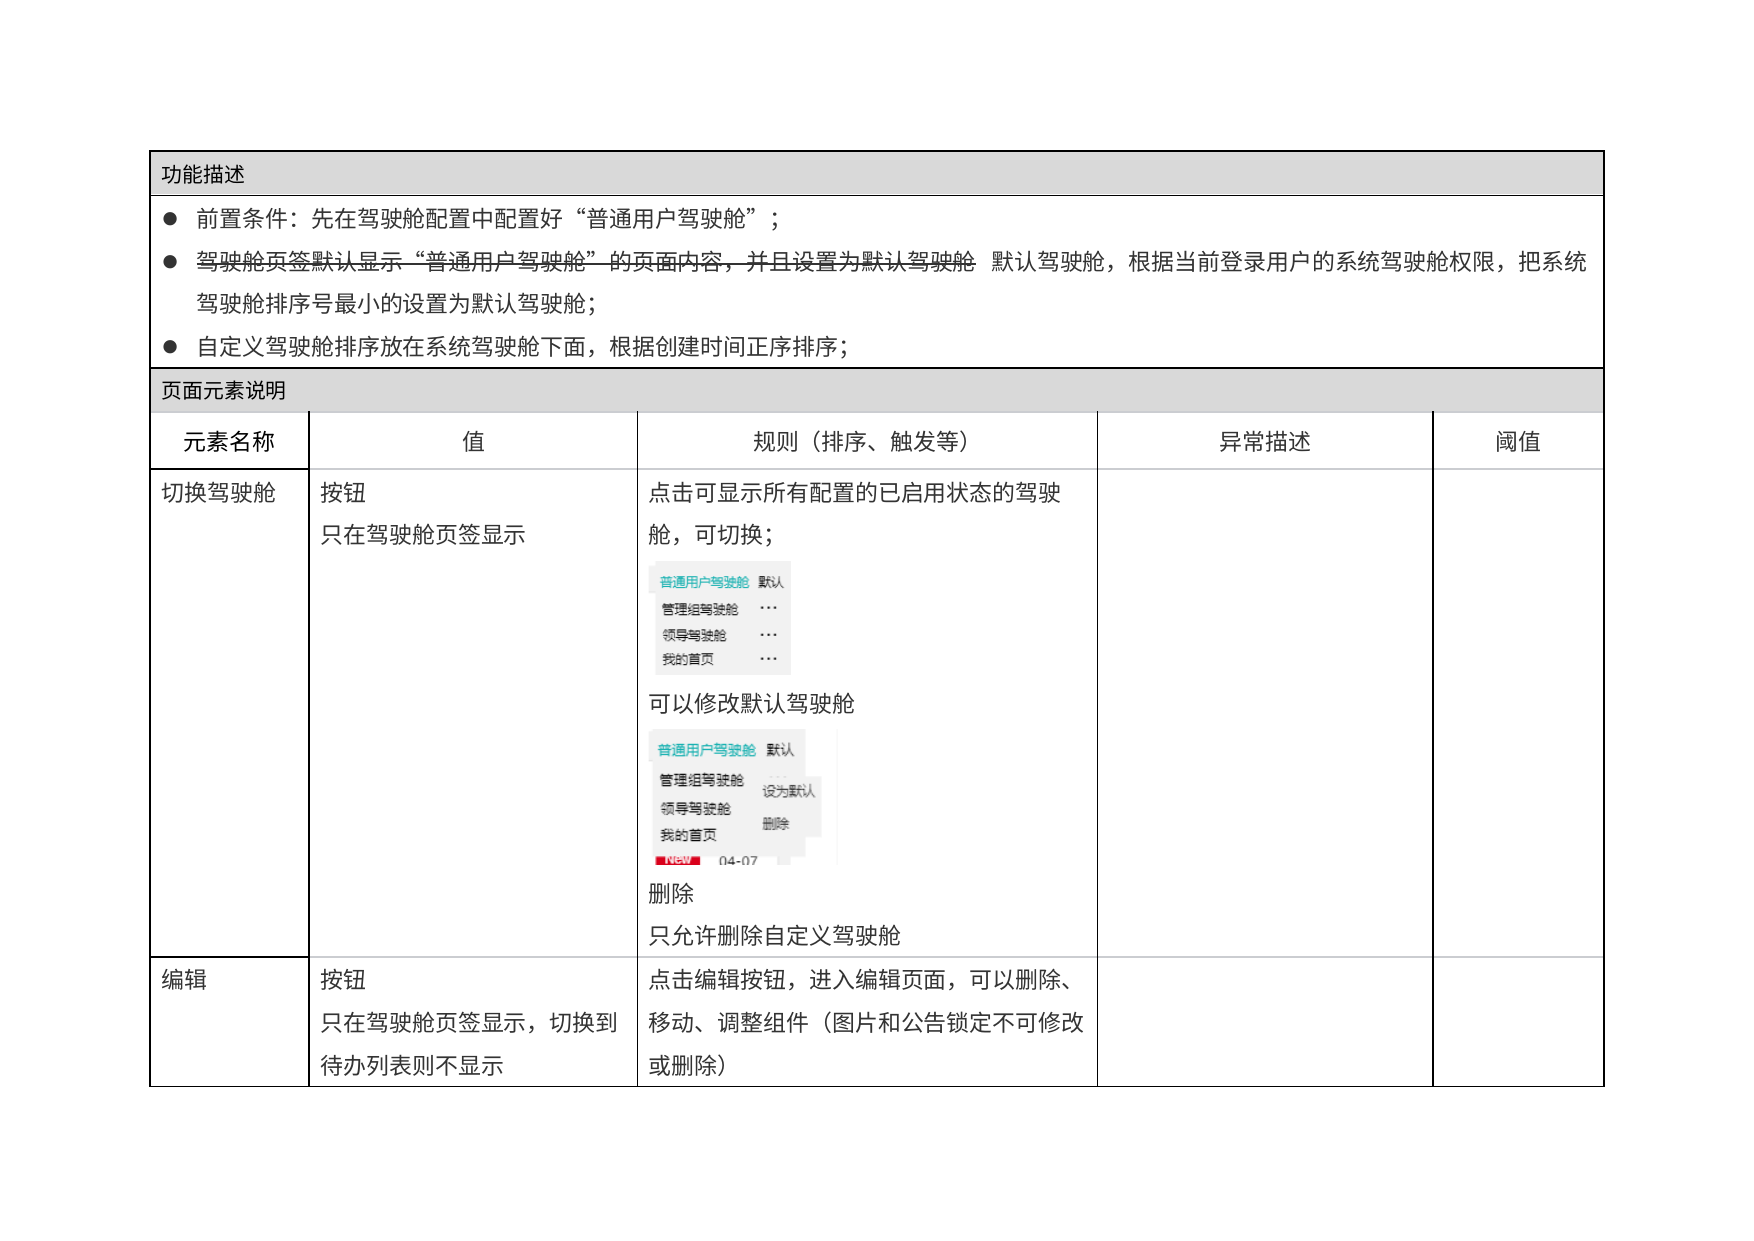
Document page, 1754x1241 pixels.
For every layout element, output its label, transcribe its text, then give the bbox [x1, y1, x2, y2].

picture [648, 729, 838, 865]
table_cell 异常描述 [1098, 413, 1432, 468]
table_cell [1098, 470, 1432, 956]
table_cell [1434, 958, 1603, 1086]
table_cell 阈值 [1434, 413, 1603, 468]
table_cell 功能描述 [151, 152, 1603, 194]
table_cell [310, 958, 637, 1086]
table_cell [638, 958, 1097, 1086]
table_cell 值 [310, 413, 637, 468]
table_cell 按钮 只在驾驶舱页签显示 [310, 470, 637, 956]
table_cell 切换驾驶舱 [151, 470, 308, 956]
table_cell 元素名称 [151, 413, 308, 468]
picture [648, 561, 791, 675]
table_cell [1098, 958, 1432, 1086]
table_cell [1434, 470, 1603, 956]
table_cell 页面元素说明 [151, 369, 1603, 411]
table_cell 点击可显示所有配置的已启用状态的驾驶舱，可切换； 可以修改默认驾驶舱 删除 只允许删除自定义驾驶舱 [638, 470, 1097, 956]
table_cell 规则（排序、触发等） [638, 413, 1097, 468]
table_cell 编辑 [151, 958, 308, 1086]
table_cell 前置条件：先在驾驶舱配置中配置好“普通用户驾驶舱”； 驾驶舱页签默认显示“普通用户驾驶舱”的页面内容，并且设置为默认驾驶舱 默认驾驶舱，根据当前登录用户的系统驾驶舱权限，把系统驾驶舱排序号最小的设置为默认驾驶舱； 自定义驾驶舱排序放在系统驾驶舱下面，根据创建时间正序排序； [151, 196, 1603, 367]
